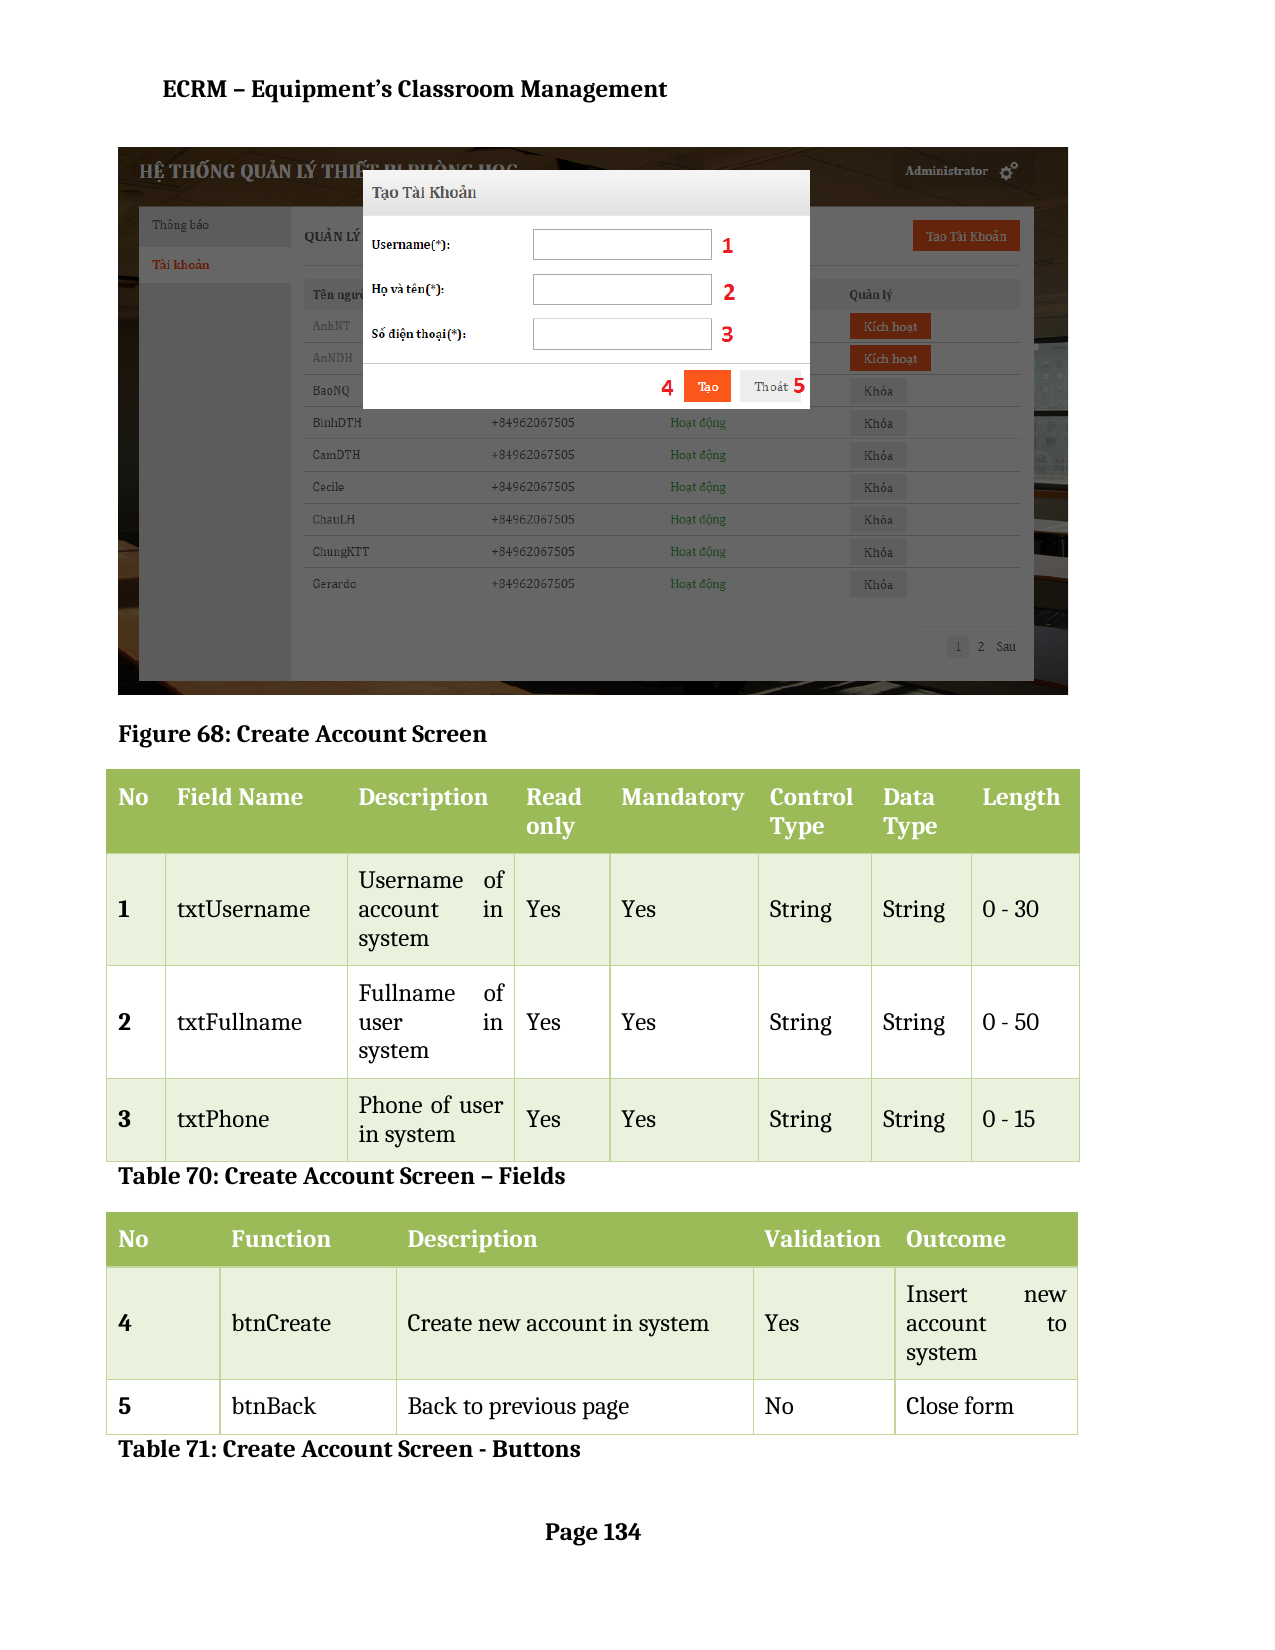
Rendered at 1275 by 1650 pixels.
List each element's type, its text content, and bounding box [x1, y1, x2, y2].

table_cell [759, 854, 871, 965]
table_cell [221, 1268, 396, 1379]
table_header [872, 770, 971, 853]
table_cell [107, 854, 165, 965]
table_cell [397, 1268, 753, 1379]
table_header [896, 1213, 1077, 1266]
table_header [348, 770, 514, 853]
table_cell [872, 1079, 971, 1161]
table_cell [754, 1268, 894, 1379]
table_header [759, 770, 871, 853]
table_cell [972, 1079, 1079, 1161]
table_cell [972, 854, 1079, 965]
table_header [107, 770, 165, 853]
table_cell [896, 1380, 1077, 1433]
text Figure : Create Account Screen [118, 720, 1068, 748]
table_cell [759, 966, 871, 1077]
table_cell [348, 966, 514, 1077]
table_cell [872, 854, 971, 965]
text Table : Create Account Screen – Fields [118, 1162, 1068, 1191]
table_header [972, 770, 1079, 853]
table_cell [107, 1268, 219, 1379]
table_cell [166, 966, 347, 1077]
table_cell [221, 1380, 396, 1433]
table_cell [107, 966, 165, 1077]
text Table : Create Account Screen - Buttons [118, 1435, 1068, 1463]
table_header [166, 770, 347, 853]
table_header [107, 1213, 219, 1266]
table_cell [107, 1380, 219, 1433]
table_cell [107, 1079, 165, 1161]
picture [118, 147, 1069, 695]
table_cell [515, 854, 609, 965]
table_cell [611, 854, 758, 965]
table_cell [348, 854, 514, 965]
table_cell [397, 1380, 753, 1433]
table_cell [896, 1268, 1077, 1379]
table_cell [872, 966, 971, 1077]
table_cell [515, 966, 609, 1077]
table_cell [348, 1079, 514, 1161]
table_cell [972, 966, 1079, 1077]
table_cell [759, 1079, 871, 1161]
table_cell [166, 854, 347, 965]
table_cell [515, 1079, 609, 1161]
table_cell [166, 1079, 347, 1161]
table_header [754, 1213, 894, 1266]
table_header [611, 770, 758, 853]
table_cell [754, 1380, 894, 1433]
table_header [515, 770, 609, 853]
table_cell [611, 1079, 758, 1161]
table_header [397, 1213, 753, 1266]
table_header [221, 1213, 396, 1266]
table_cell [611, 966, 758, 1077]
